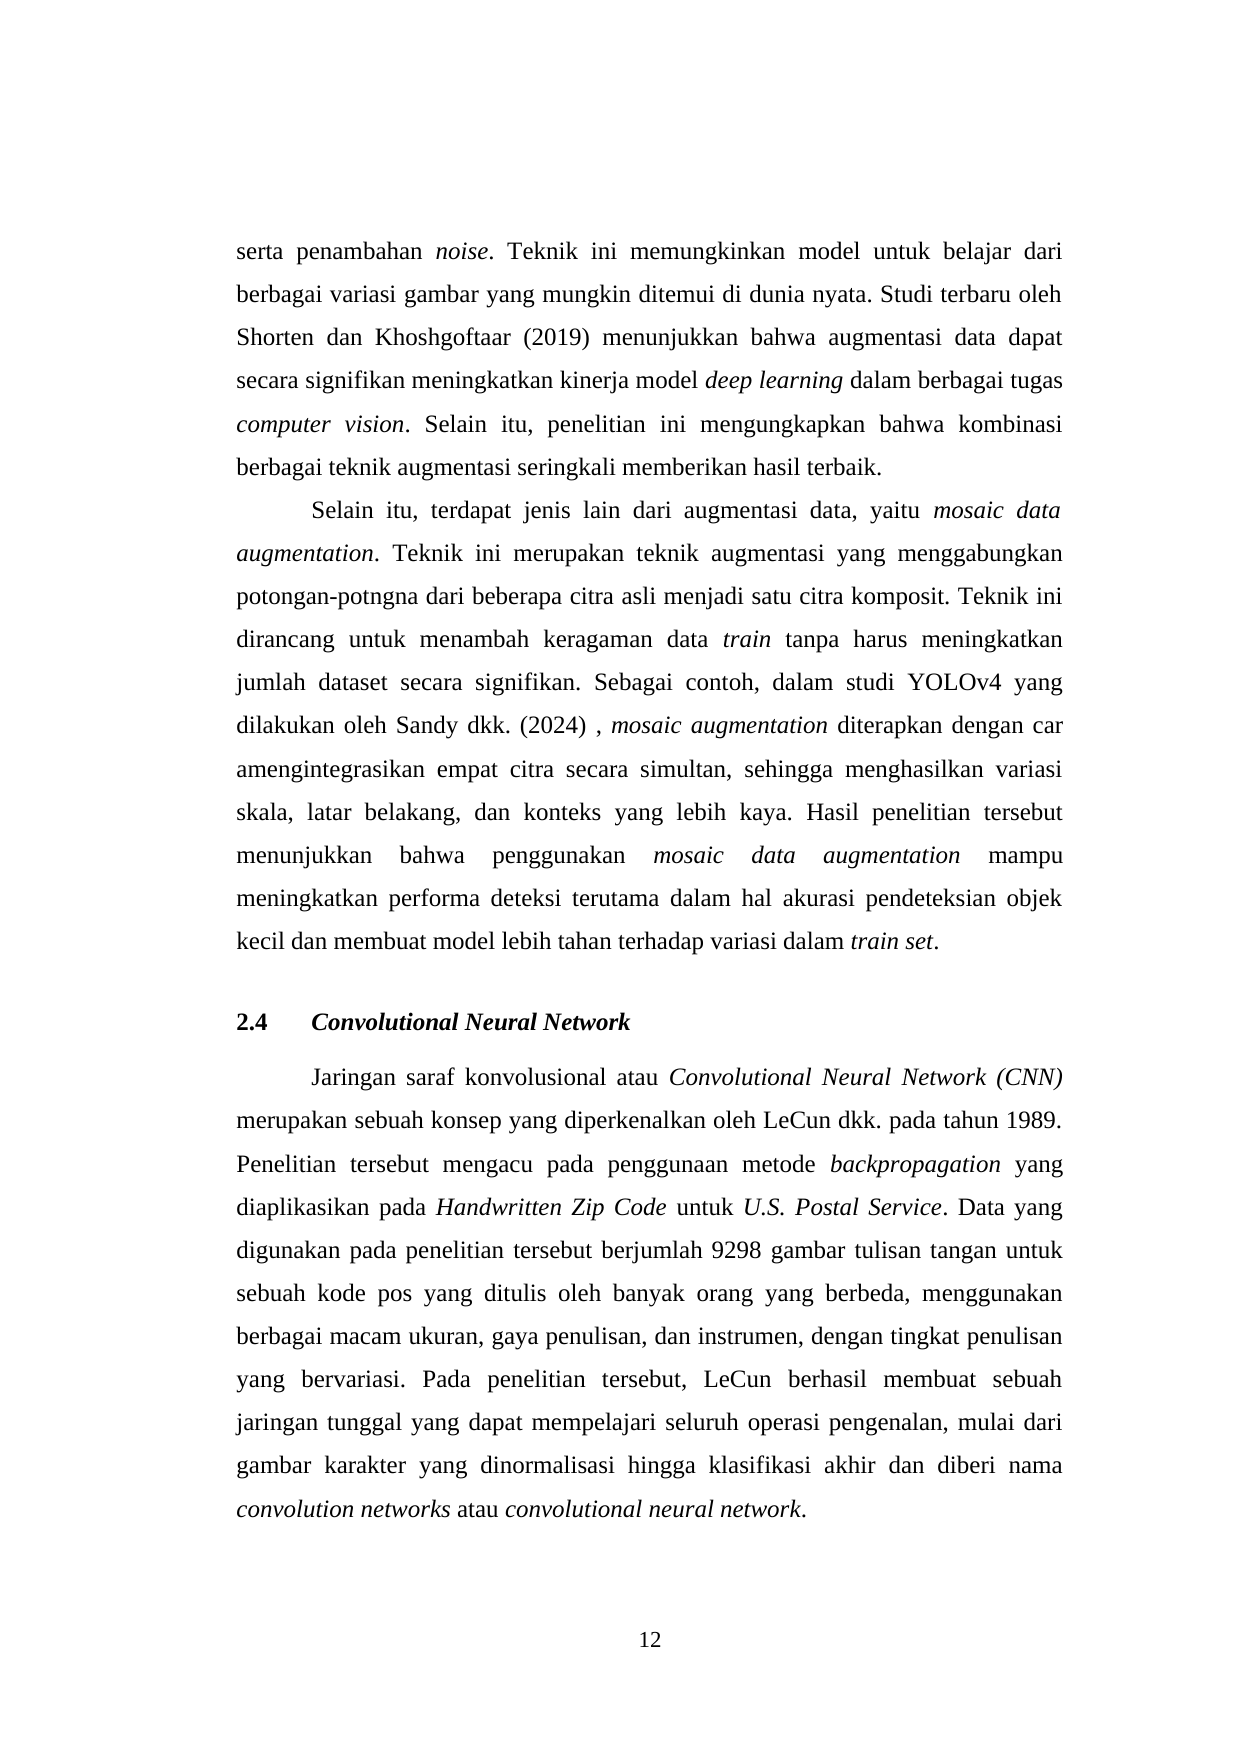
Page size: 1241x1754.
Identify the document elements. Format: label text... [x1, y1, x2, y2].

subtitle 2.4 Convolutional Neural Network [236, 1007, 1063, 1036]
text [236, 236, 1063, 481]
text Selain itu, terdapat jenis lain dari augmentasi data, yaitu mosaic data augmentation. Teknik ini merupakan teknik augmentasi yang menggabungkan potongan-potngna dari beberapa citra asli menjadi satu citra komposit. Teknik ini dirancang untuk menambah keragaman data train tanpa harus meningkatkan jumlah dataset secara signifikan. Sebagai contoh, dalam studi YOLOv4 yang dilakukan oleh Sandy dkk. (2024) , mosaic augmentation diterapkan dengan car amengintegrasikan empat citra secara simultan, sehingga menghasilkan variasi skala, latar belakang, dan konteks yang lebih kaya. Hasil penelitian tersebut menunjukkan bahwa penggunakan mosaic data augmentation mampu meningkatkan performa deteksi terutama dalam hal akurasi pendeteksian objek kecil dan membuat model lebih tahan terhadap variasi dalam train set. [236, 495, 1063, 955]
text Jaringan saraf konvolusional atau Convolutional Neural Network (CNN) merupakan sebuah konsep yang diperkenalkan oleh LeCun dkk. pada tahun 1989. Penelitian tersebut mengacu pada penggunaan metode backpropagation yang diaplikasikan pada Handwritten Zip Code untuk U.S. Postal Service. Data yang digunakan pada penelitian tersebut berjumlah 9298 gambar tulisan tangan untuk sebuah kode pos yang ditulis oleh banyak orang yang berbeda, menggunakan berbagai macam ukuran, gaya penulisan, dan instrumen, dengan tingkat penulisan yang bervariasi. Pada penelitian tersebut, LeCun berhasil membuat sebuah jaringan tunggal yang dapat mempelajari seluruh operasi pengenalan, mulai dari gambar karakter yang dinormalisasi hingga klasifikasi akhir dan diberi nama convolution networks atau convolutional neural network. [236, 1062, 1063, 1522]
